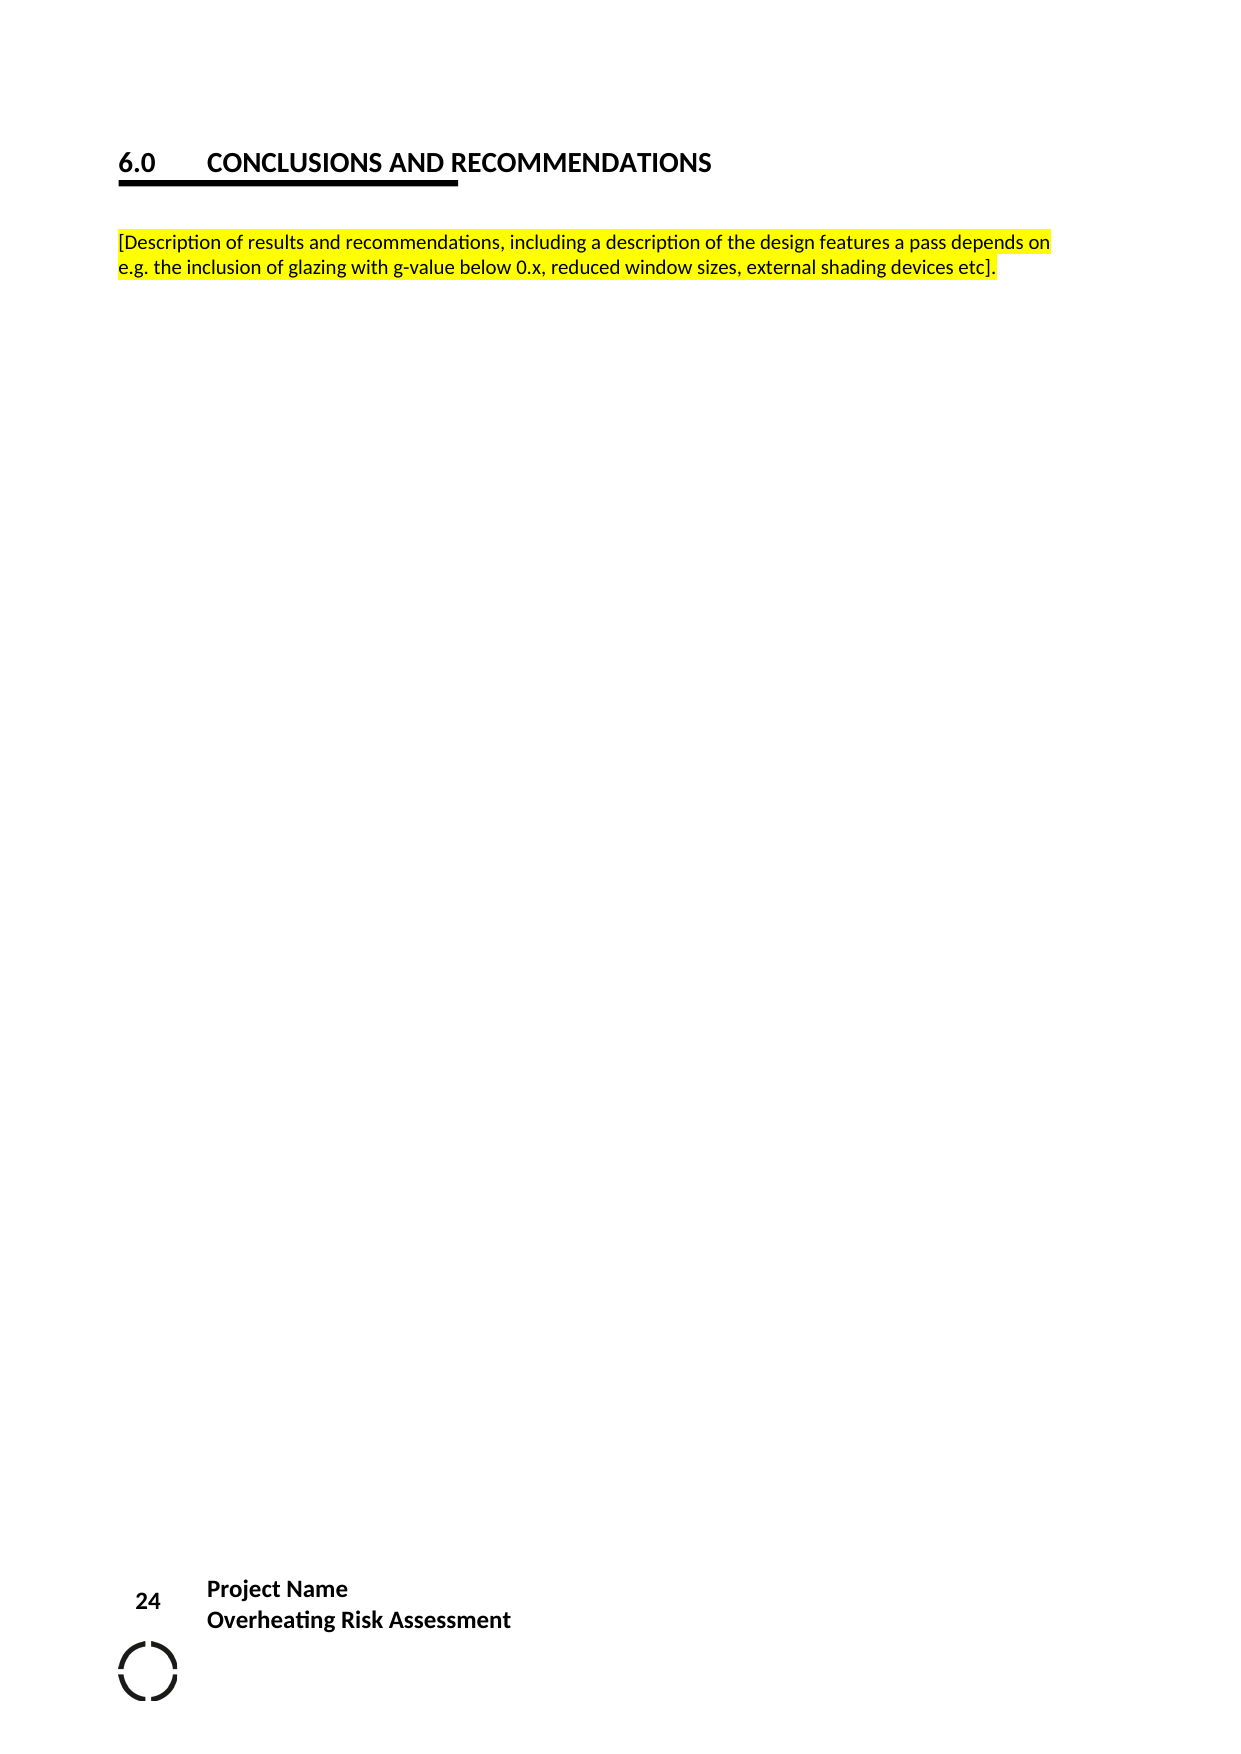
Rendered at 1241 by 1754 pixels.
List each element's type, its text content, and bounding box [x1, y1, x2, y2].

subtitle Conclusions and Recommendations [118, 148, 1063, 179]
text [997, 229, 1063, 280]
